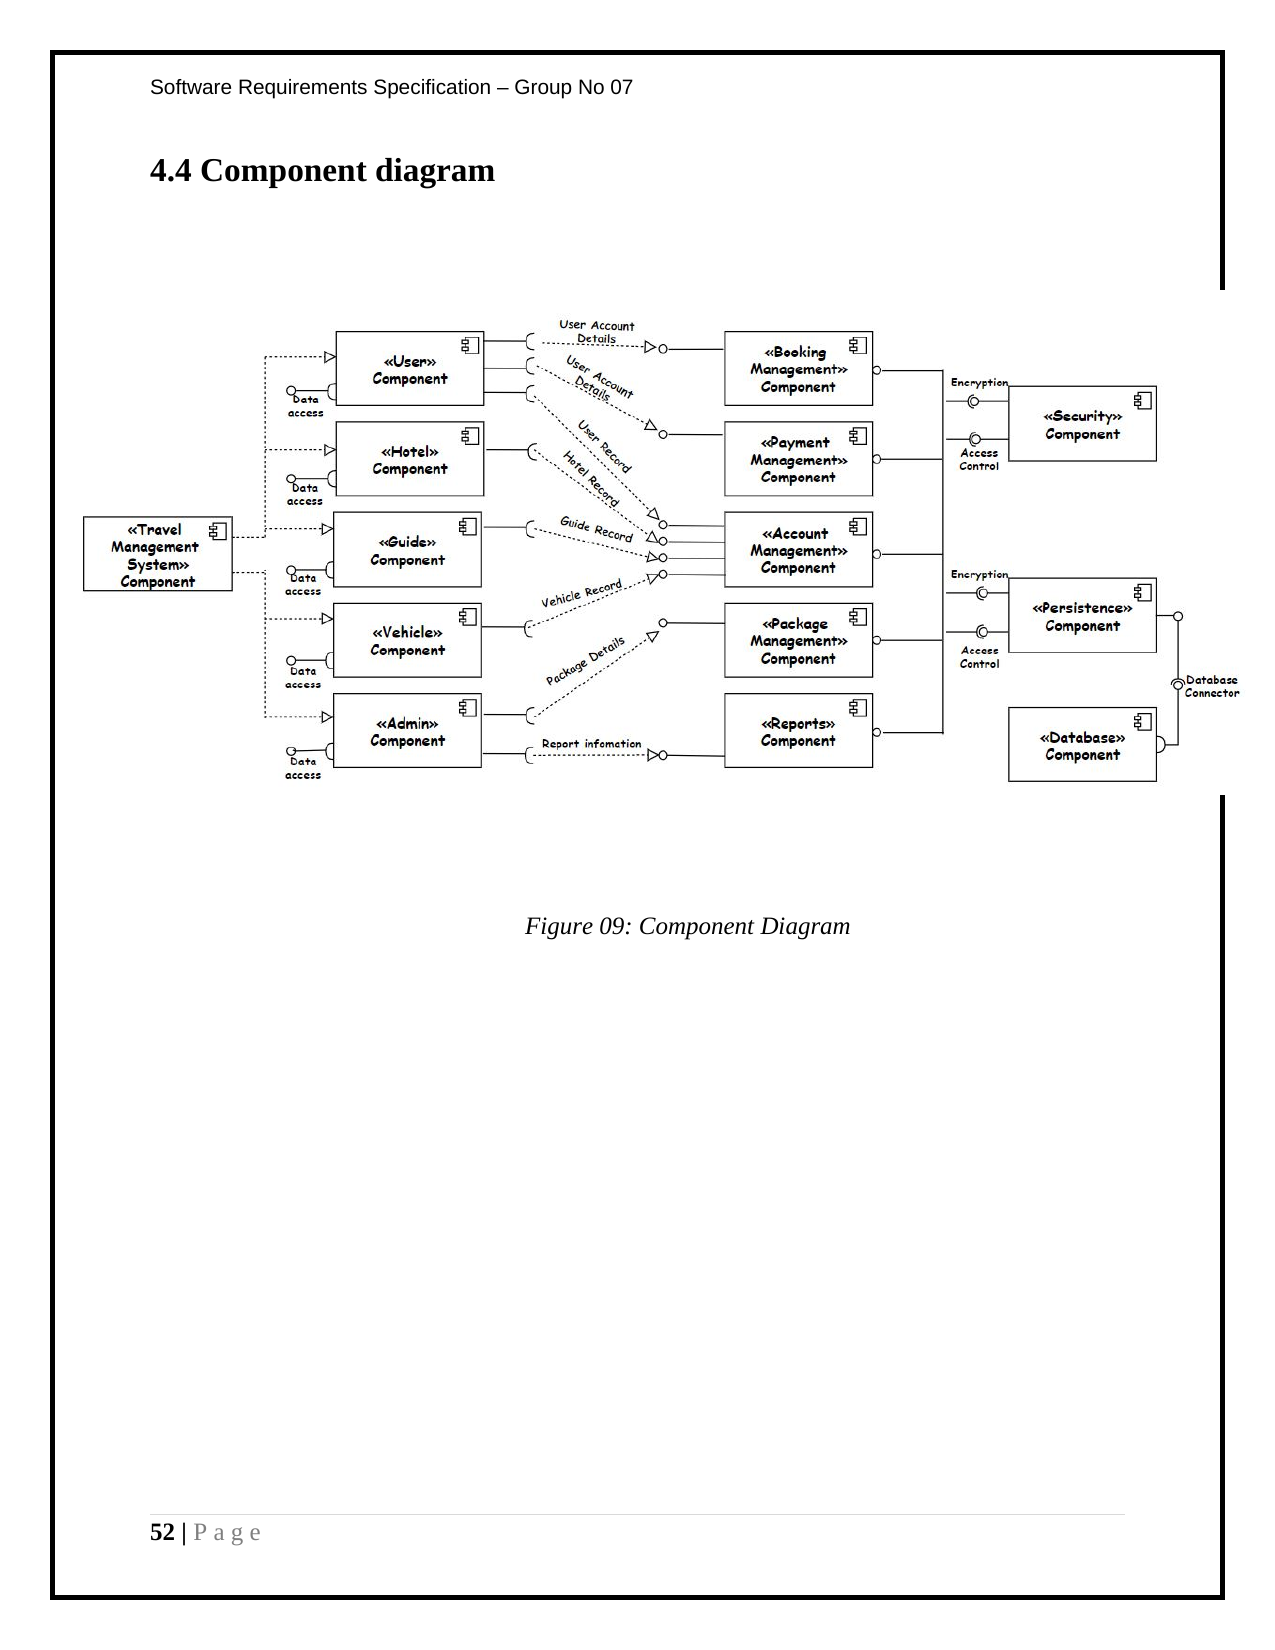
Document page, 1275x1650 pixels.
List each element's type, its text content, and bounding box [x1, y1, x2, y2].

text Figure 09: Component Diagram [525, 911, 1125, 940]
picture [67, 290, 1247, 795]
subtitle 4.4 Component diagram [150, 150, 1125, 188]
